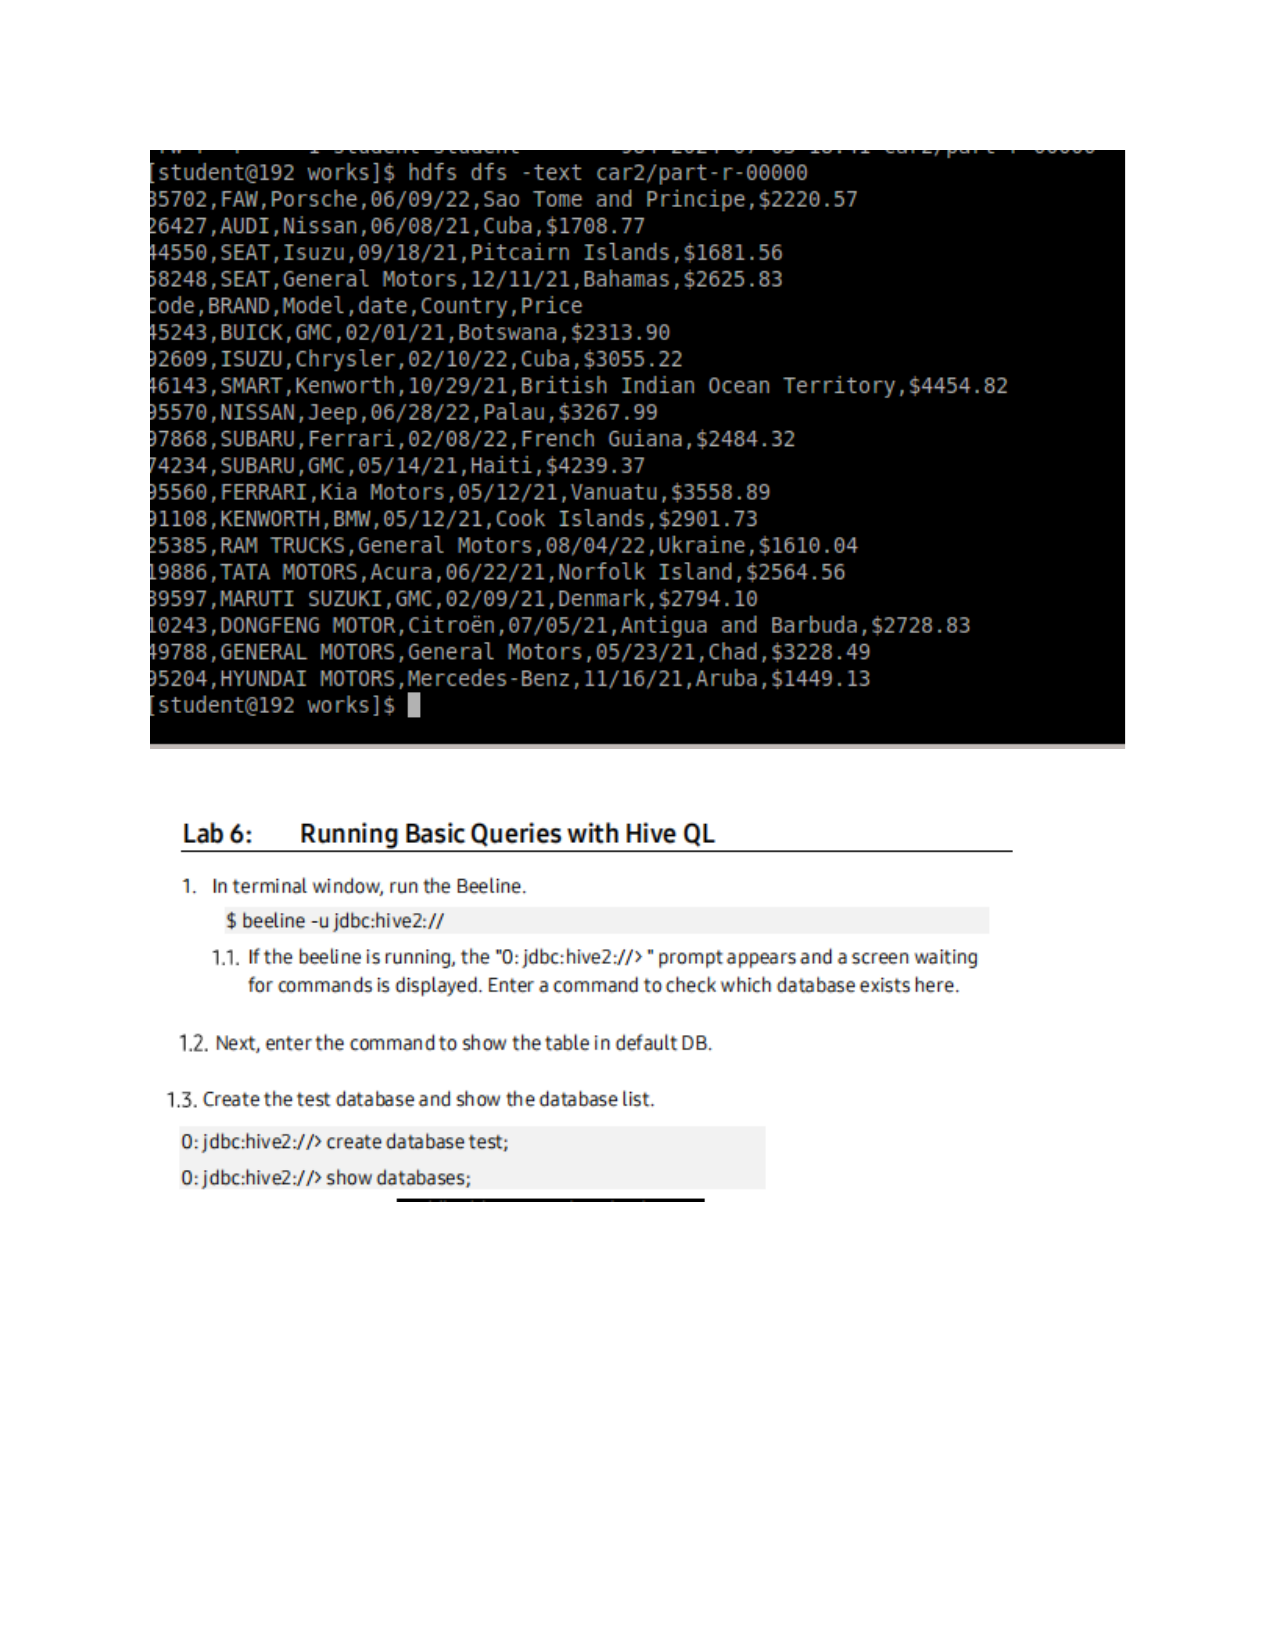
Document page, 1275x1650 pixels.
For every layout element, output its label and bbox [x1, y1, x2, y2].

picture [150, 814, 1013, 1000]
picture [150, 1081, 766, 1202]
picture [150, 150, 1125, 749]
picture [150, 1018, 797, 1063]
